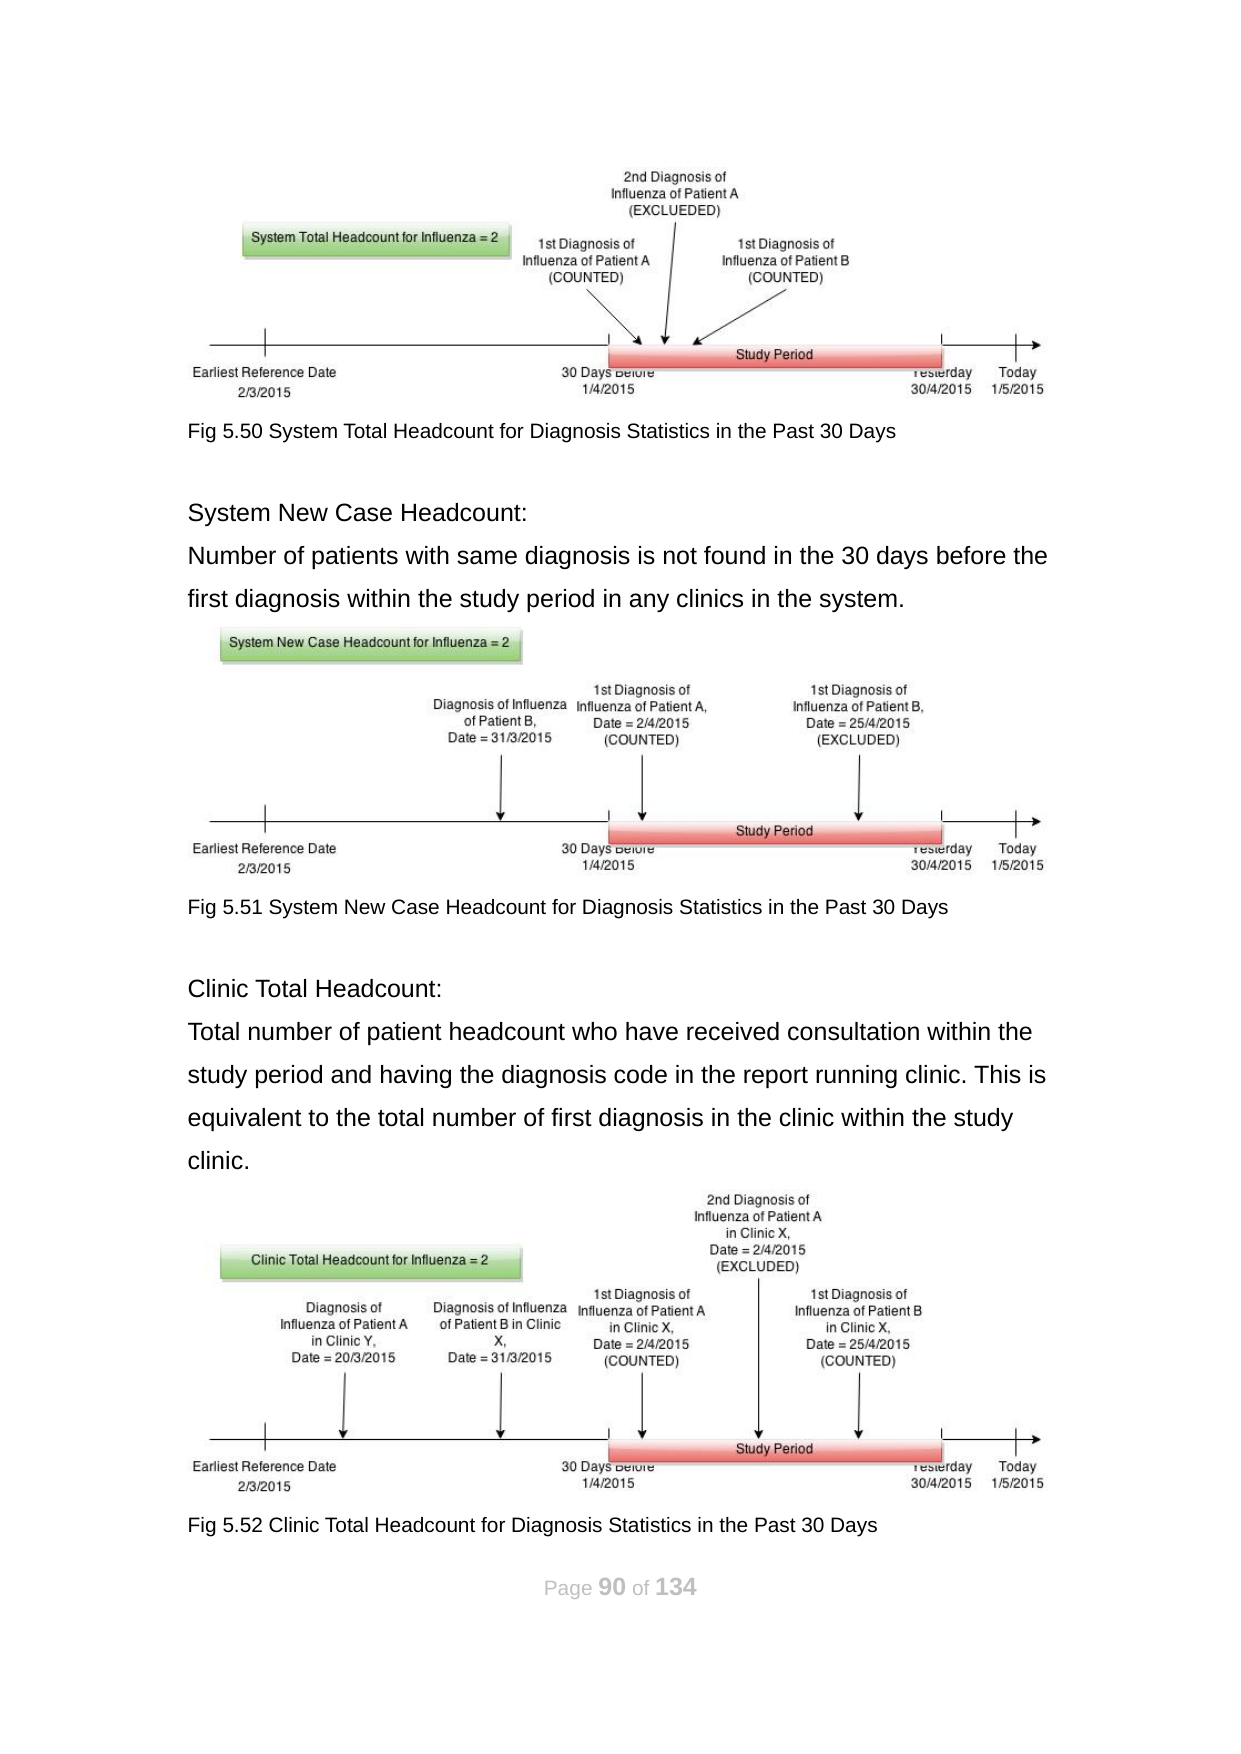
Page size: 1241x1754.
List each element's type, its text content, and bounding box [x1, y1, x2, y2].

text Number of patients with same diagnosis is not found in the 30 days before the first diagnosis within the study period in any clinics in the system. [187, 541, 1053, 613]
text System New Case Headcount: [187, 498, 1053, 527]
picture [187, 627, 1052, 881]
text Clinic Total Headcount: [187, 974, 1053, 1003]
picture [187, 167, 1052, 405]
picture [187, 1189, 1052, 1499]
text Total number of patient headcount who have received consultation within the study period and having the diagnosis code in the report running clinic. This is equivalent to the total number of first diagnosis in the clinic within the study clinic. [187, 1017, 1053, 1175]
